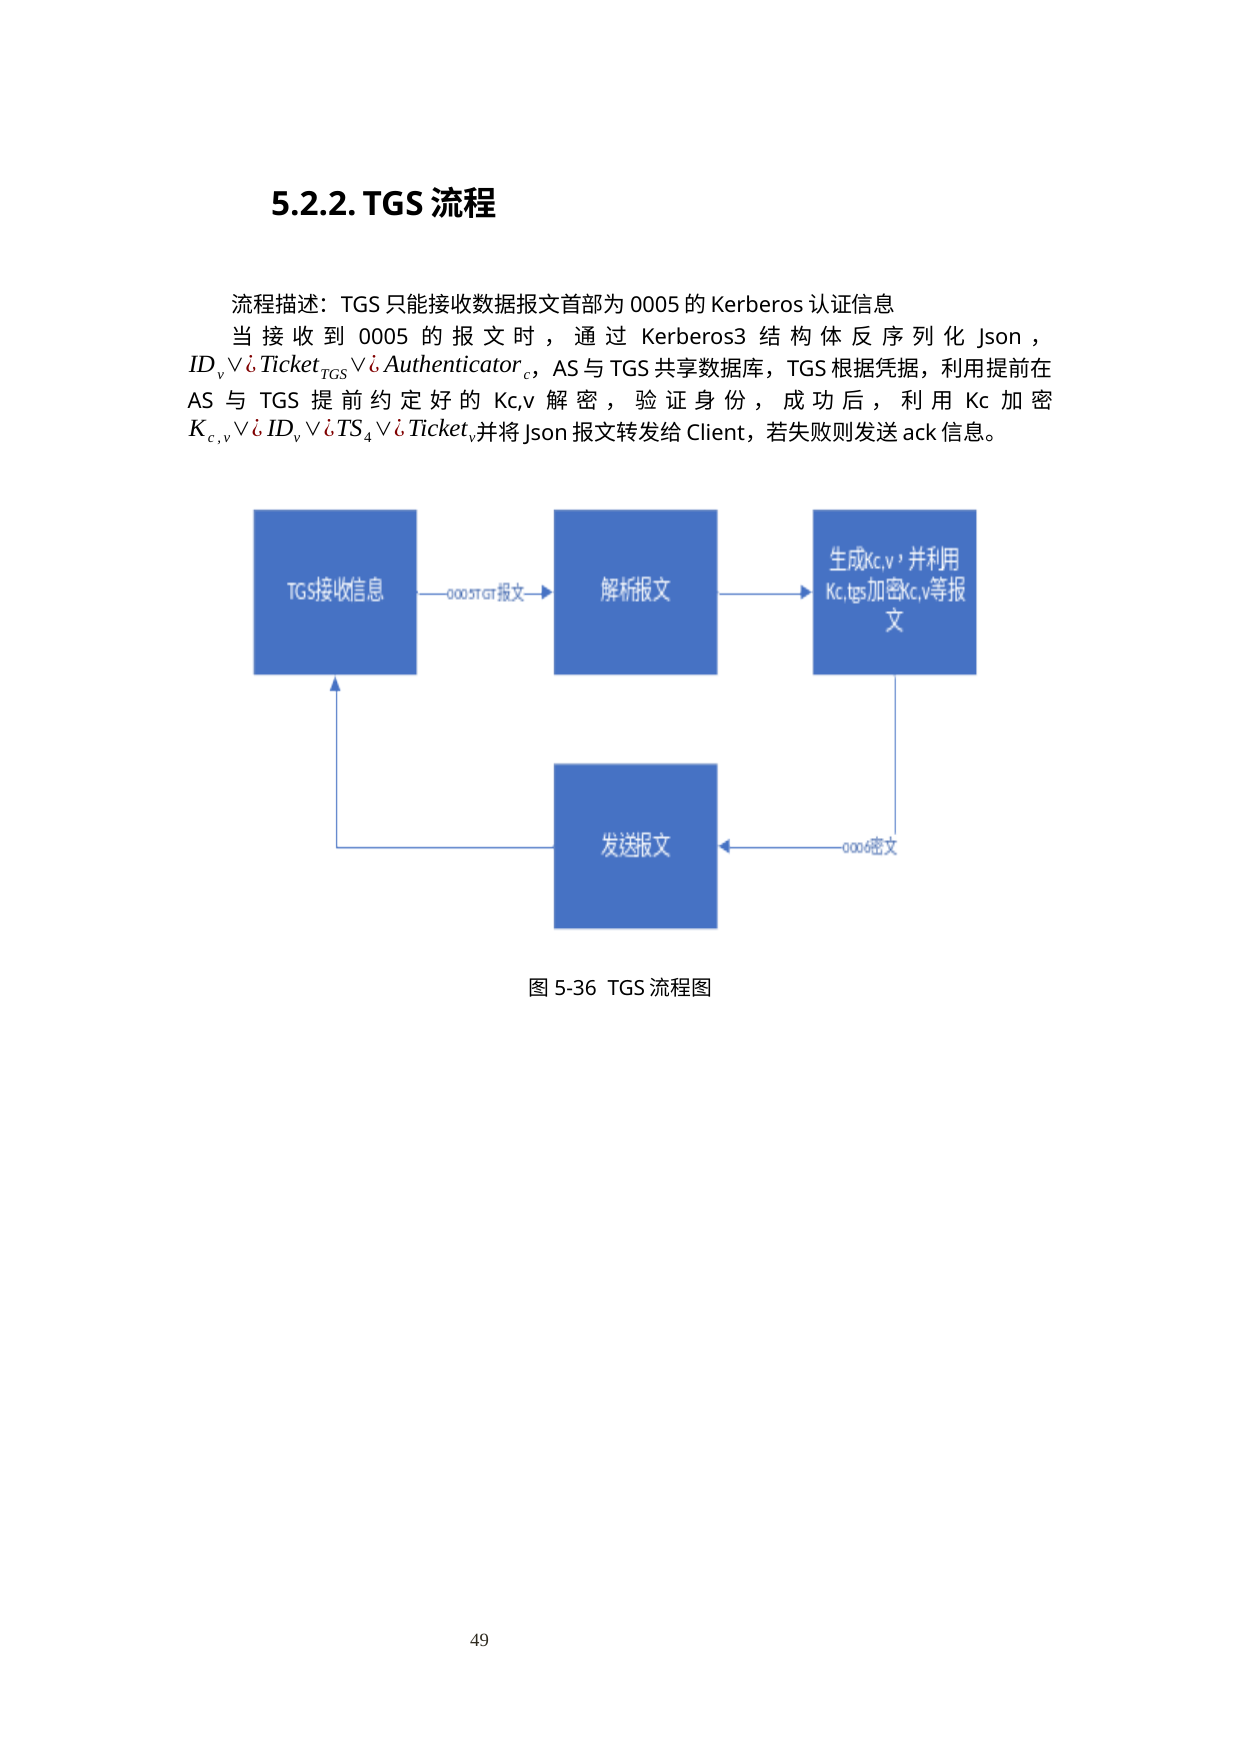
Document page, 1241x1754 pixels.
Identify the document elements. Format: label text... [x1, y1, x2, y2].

text 流程描述：TGS只能接收数据报文首部为0005的Kerberos认证信息 [187, 287, 1053, 319]
subtitle TGS流程 [271, 177, 1053, 226]
text 当接收到0005的报文时，通过Kerberos3结构体反序列化Json，，AS与TGS共享数据库，TGS根据凭据，利用提前在AS与TGS提前约定好的Kc,v解密，验证身份，成功后，利用Kc加密并将Json报文转发给Client，若失败则发送ack信息。 [187, 319, 1053, 446]
